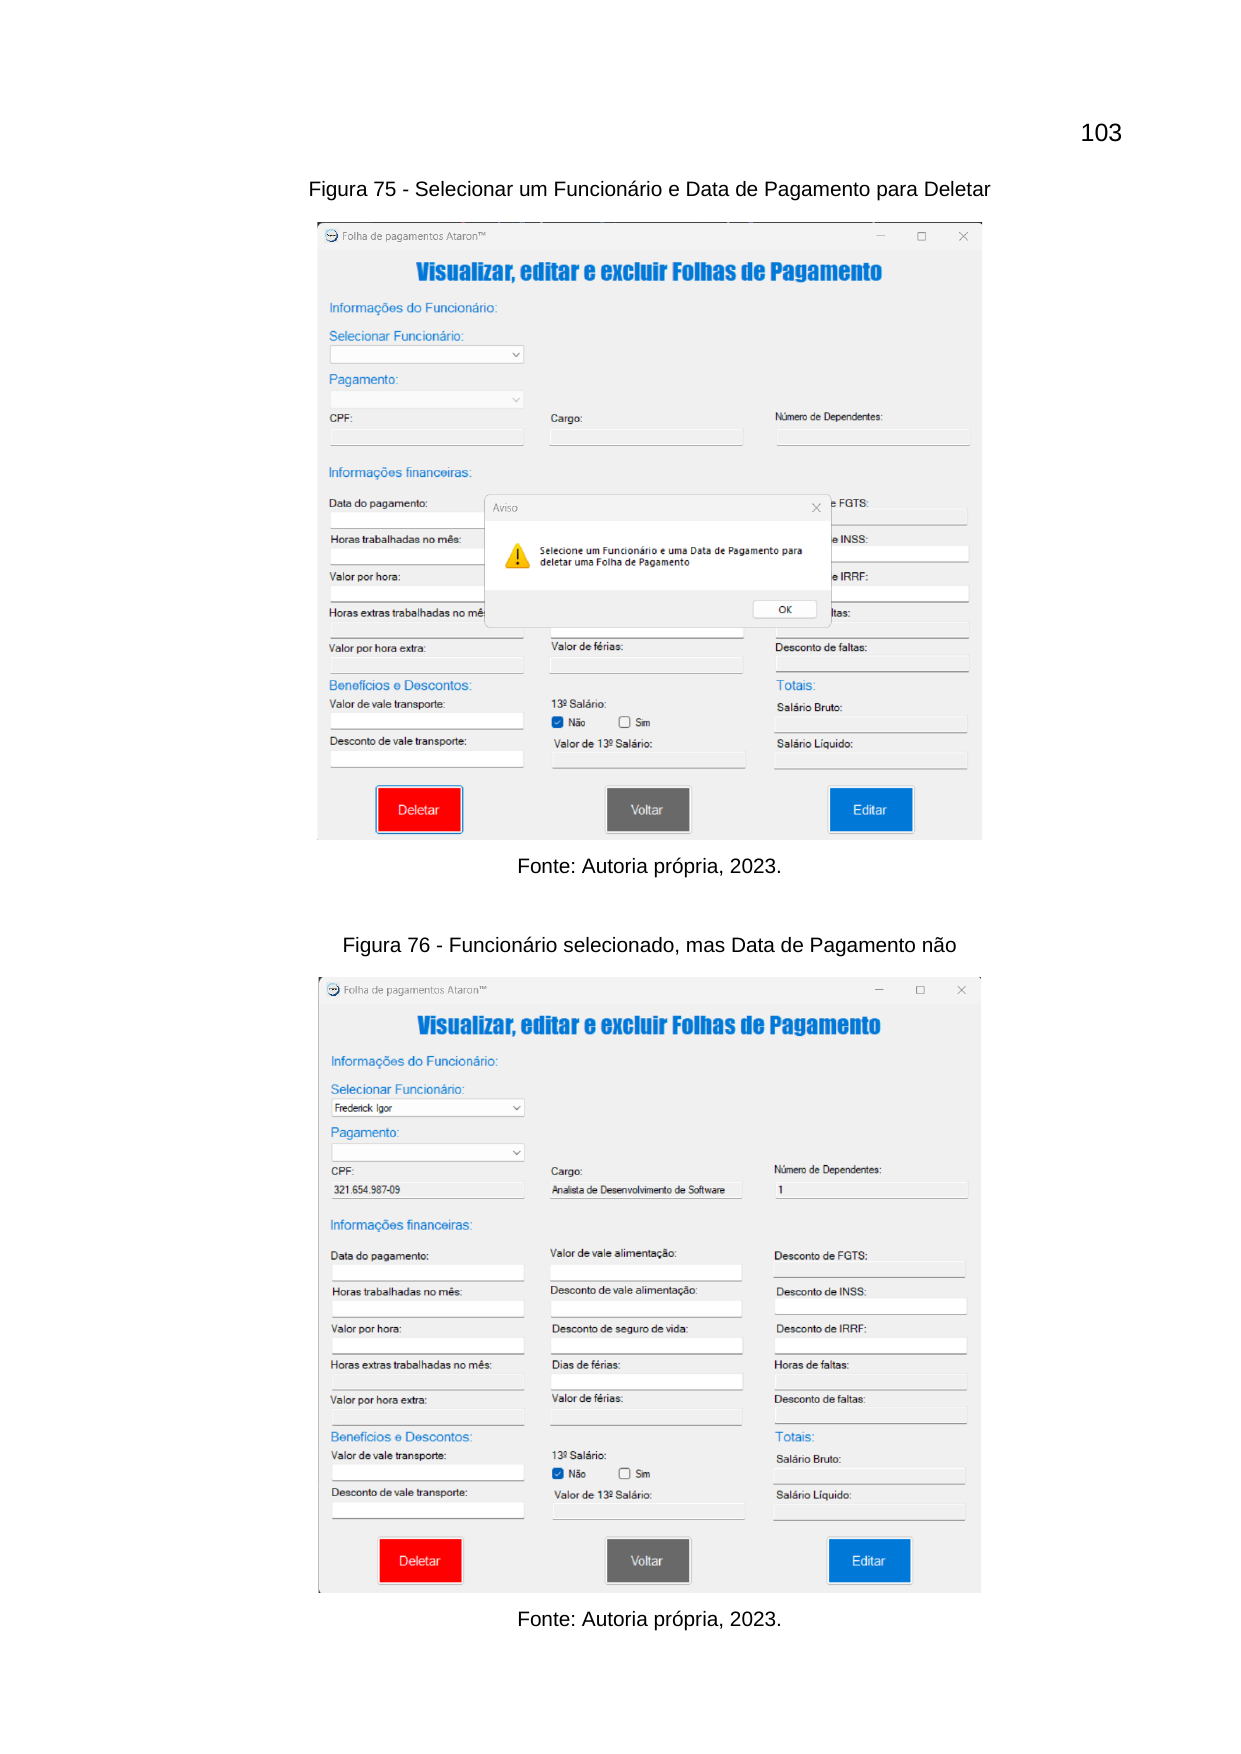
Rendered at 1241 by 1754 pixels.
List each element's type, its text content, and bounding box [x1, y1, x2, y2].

text Fonte: Autoria própria, 2023. [177, 854, 1122, 878]
picture [317, 222, 983, 840]
text Fonte: Autoria própria, 2023. [177, 1607, 1122, 1631]
picture [318, 977, 981, 1593]
